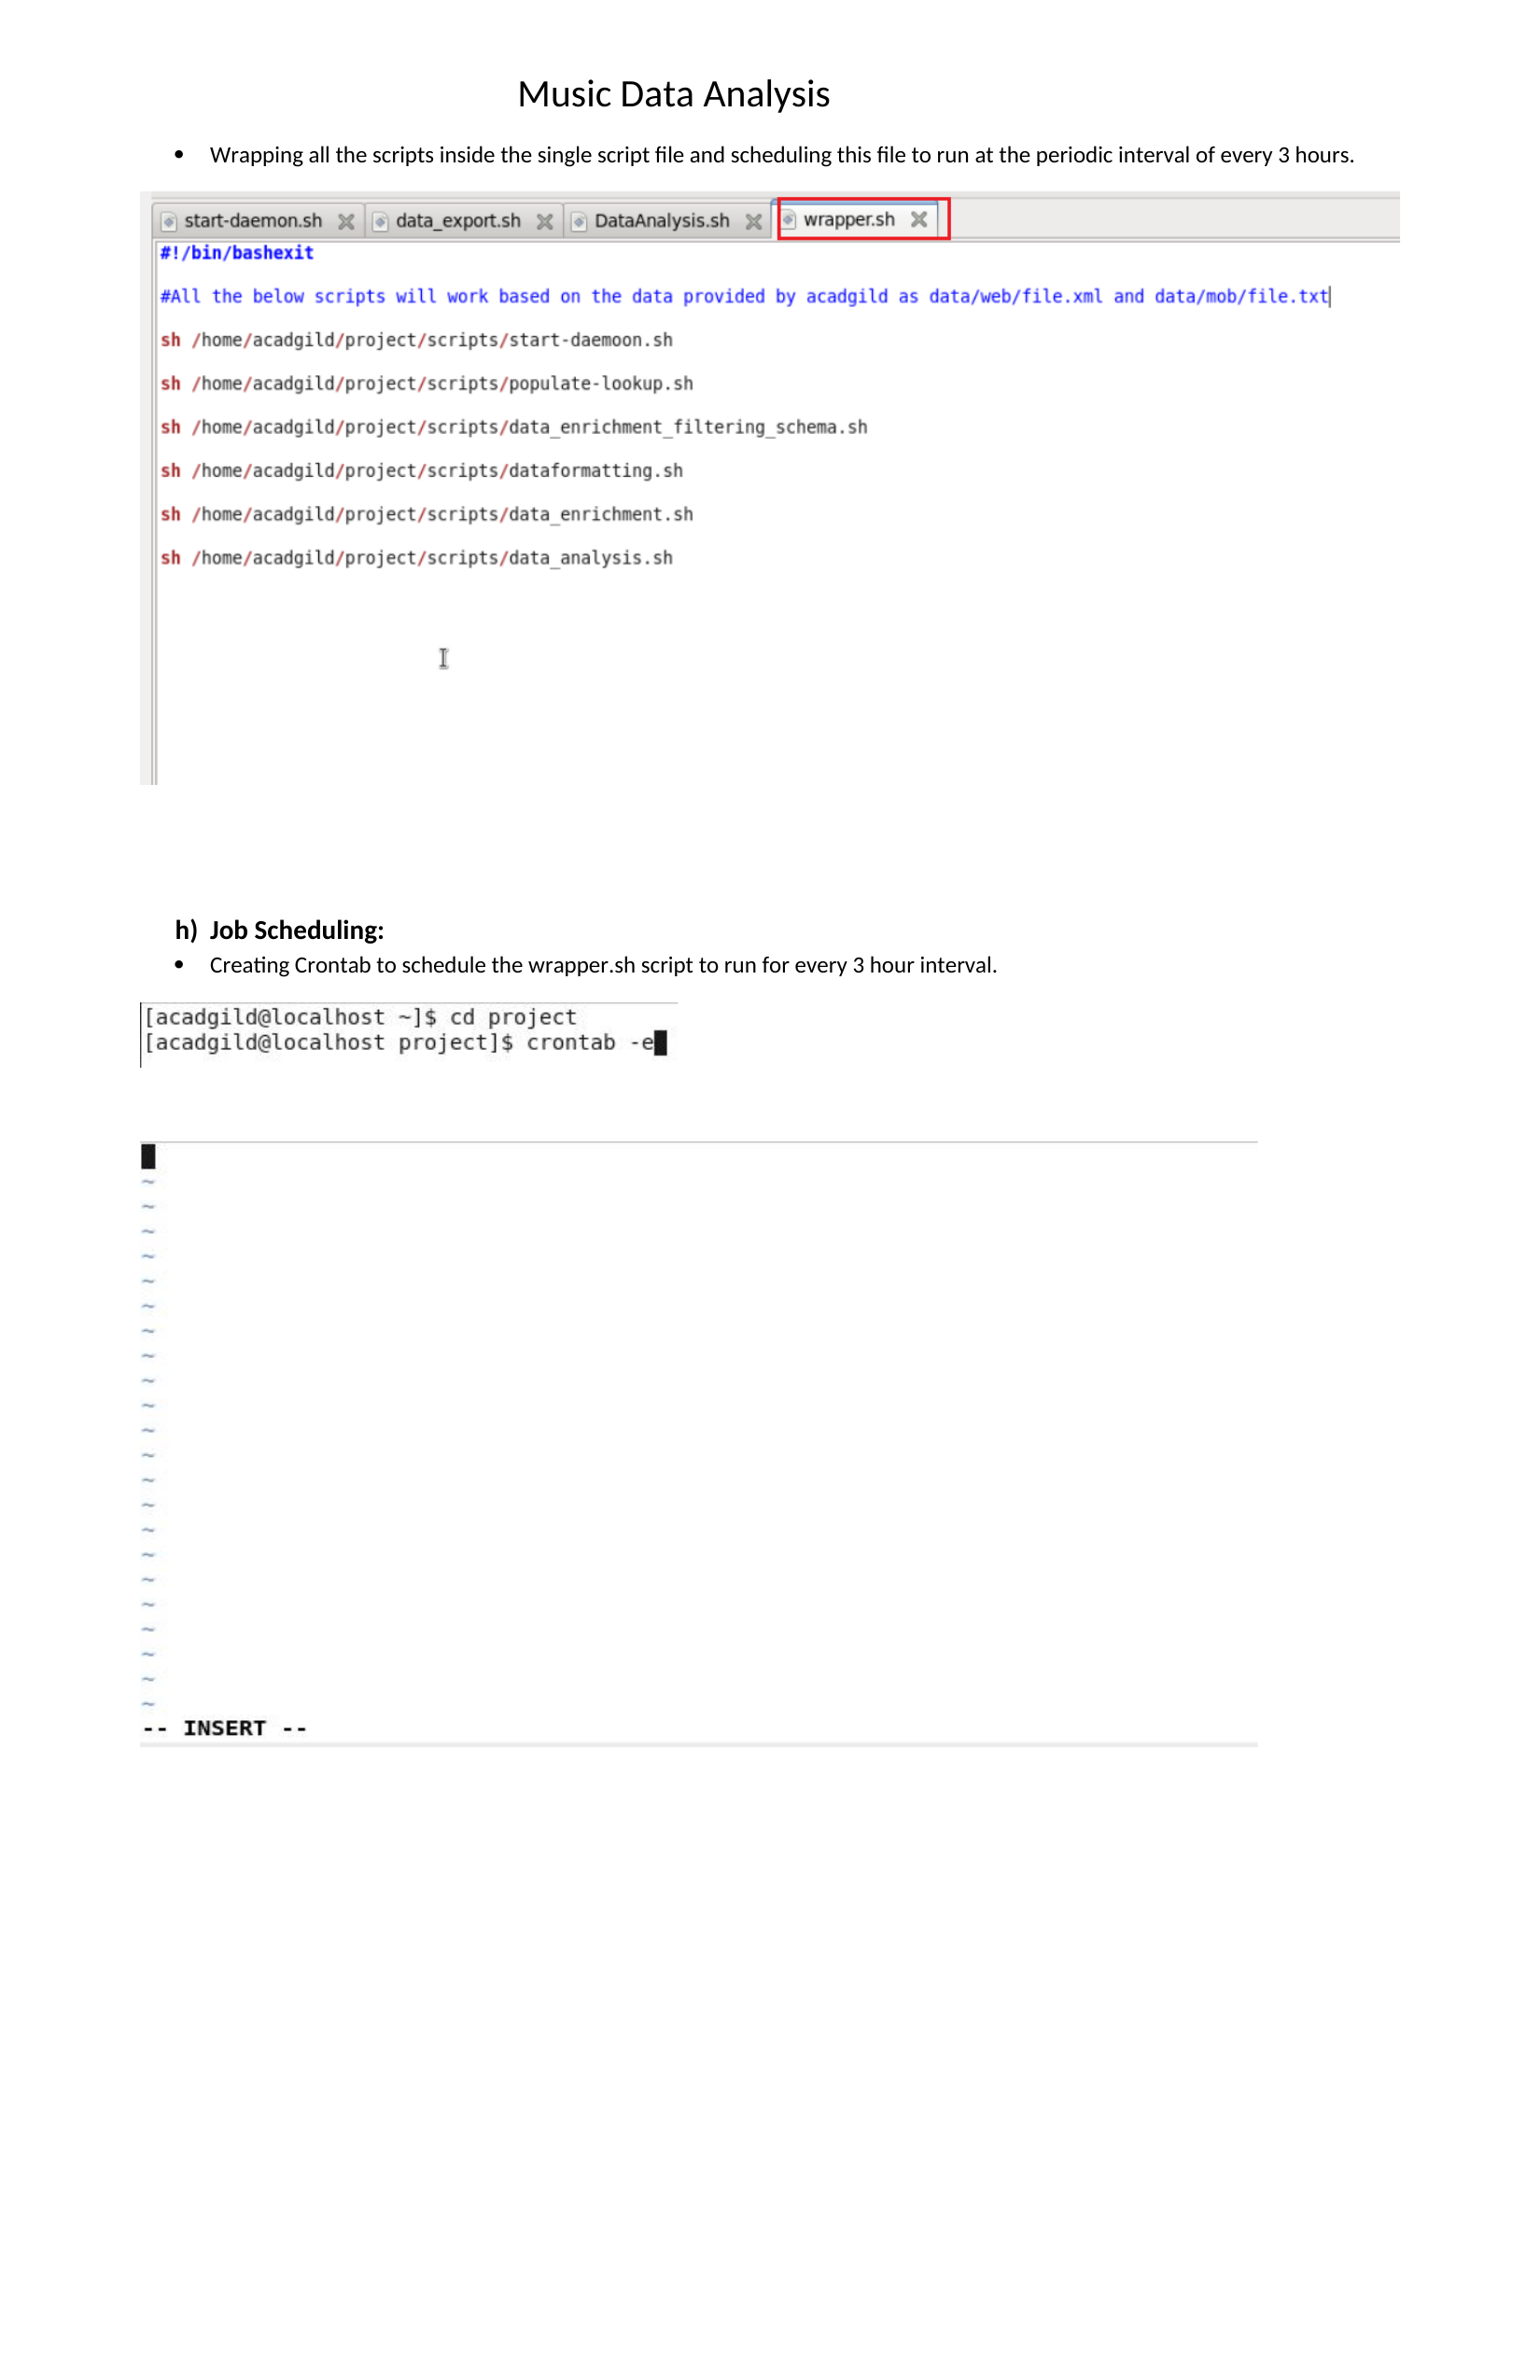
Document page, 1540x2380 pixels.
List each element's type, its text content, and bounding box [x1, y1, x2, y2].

list Job Scheduling: [175, 913, 1400, 945]
list Creating Crontab to schedule the wrapper.sh script to run for every 3 hour interval. [175, 950, 1400, 979]
picture [140, 1141, 1258, 1747]
picture [140, 191, 1400, 785]
list Wrapping all the scripts inside the single script file and scheduling this file to run at the periodic interval of every 3 hours. [175, 140, 1400, 169]
picture [140, 1002, 679, 1068]
